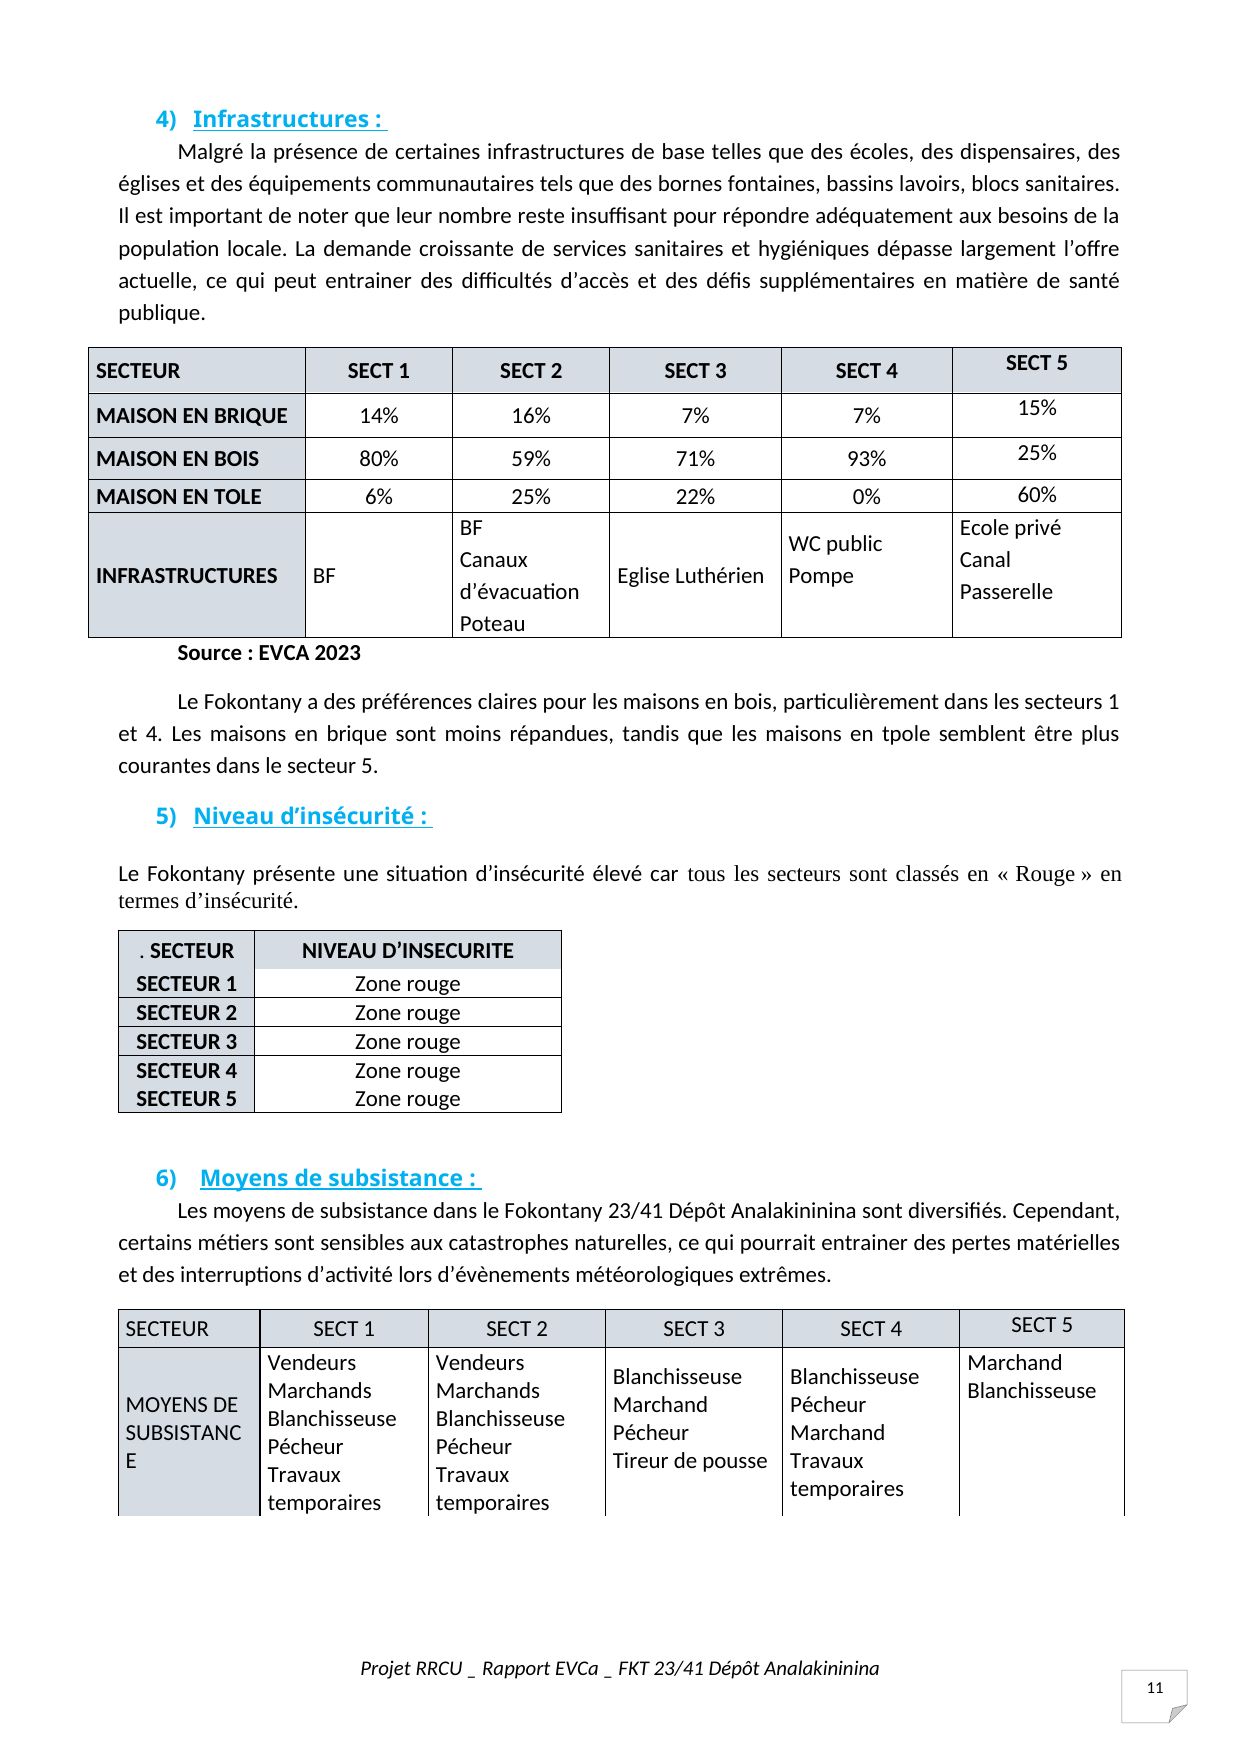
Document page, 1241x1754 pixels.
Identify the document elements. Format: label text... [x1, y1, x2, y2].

table_cell WC public Pompe [782, 513, 952, 637]
table_cell SECTEUR 2 [119, 998, 254, 1026]
table_cell MAISON EN BOIS [89, 438, 305, 479]
table_cell 14% [306, 394, 452, 437]
table_cell SECTEUR 5 [119, 1084, 254, 1112]
table_header SECT 4 [782, 348, 952, 392]
table_cell MOYENS DE SUBSISTANCE [119, 1348, 259, 1516]
table_header NIVEAU D’INSECURITE [255, 931, 561, 969]
table_cell 93% [782, 438, 952, 479]
table_cell Zone rouge [255, 998, 561, 1026]
table_header SECT 5 [953, 348, 1121, 392]
table_cell Zone rouge [255, 1027, 561, 1055]
text Malgré la présence de certaines infrastructures de base telles que des écoles, des dispensaires, des églises et des équipements communautaires tels que des bornes fontaines, bassins lavoirs, blocs sanitaires. Il est important de noter que leur nombre reste insuffisant pour répondre adéquatement aux besoins de la population locale. La demande croissante de services sanitaires et hygiéniques dépasse largement l’offre actuelle, ce qui peut entrainer des difficultés d’accès et des défis supplémentaires en matière de santé publique. [118, 137, 1122, 326]
table_header SECT 3 [610, 348, 781, 392]
table_cell Eglise Luthérien [610, 513, 781, 637]
text Le Fokontany a des préférences claires pour les maisons en bois, particulièrement dans les secteurs 1 et 4. Les maisons en brique sont moins répandues, tandis que les maisons en tpole semblent être plus courantes dans le secteur 5. [118, 687, 1122, 779]
table_cell 15% [953, 394, 1121, 437]
table_cell Vendeurs Marchands Blanchisseuse Pécheur Travaux temporaires [261, 1348, 428, 1516]
table_cell Blanchisseuse Marchand Pécheur Tireur de pousse [606, 1348, 782, 1516]
table_cell 59% [453, 438, 609, 479]
table_cell 60% [953, 480, 1121, 512]
table_cell BF Canaux d’évacuation Poteau [453, 513, 609, 637]
table_cell 7% [610, 394, 781, 437]
table_cell MAISON EN BRIQUE [89, 394, 305, 437]
subtitle Moyens de subsistance : [156, 1162, 1122, 1193]
table_header SECTEUR [119, 1310, 259, 1347]
table_cell 6% [306, 480, 452, 512]
table_cell SECTEUR 1 [119, 969, 254, 997]
table_header SECT 2 [453, 348, 609, 392]
table_cell 80% [306, 438, 452, 479]
table_cell Ecole privé Canal Passerelle [953, 513, 1121, 637]
table_cell Zone rouge [255, 969, 561, 997]
table_header SECT 5 [960, 1310, 1124, 1347]
text Les moyens de subsistance dans le Fokontany 23/41 Dépôt Analakininina sont diversifiés. Cependant, certains métiers sont sensibles aux catastrophes naturelles, ce qui pourrait entrainer des pertes matérielles et des interruptions d’activité lors d’évènements météorologiques extrêmes. [118, 1196, 1122, 1288]
text Le Fokontany présente une situation d’insécurité élevé car tous les secteurs sont classés en « Rouge » en termes d’insécurité. [118, 859, 1122, 913]
table_cell SECTEUR 3 [119, 1027, 254, 1055]
subtitle Infrastructures : [156, 103, 1122, 134]
table_cell 25% [453, 480, 609, 512]
table_cell 0% [782, 480, 952, 512]
subtitle Niveau d’insécurité : [156, 800, 1122, 832]
table_header SECT 1 [306, 348, 452, 392]
table_cell SECTEUR 4 [119, 1056, 254, 1084]
table_cell Vendeurs Marchands Blanchisseuse Pécheur Travaux temporaires [429, 1348, 605, 1516]
table_header SECT 1 [261, 1310, 428, 1347]
table_header SECT 3 [606, 1310, 782, 1347]
table_cell Zone rouge [255, 1084, 561, 1112]
table_header . SECTEUR [119, 931, 254, 969]
table_cell Blanchisseuse Pécheur Marchand Travaux temporaires [783, 1348, 959, 1516]
table_cell 22% [610, 480, 781, 512]
table_cell Marchand Blanchisseuse [960, 1348, 1124, 1516]
table_cell 25% [953, 438, 1121, 479]
table_header SECT 4 [783, 1310, 959, 1347]
table_cell 71% [610, 438, 781, 479]
table_cell 16% [453, 394, 609, 437]
table_cell BF [306, 513, 452, 637]
table_header SECT 2 [429, 1310, 605, 1347]
table_cell INFRASTRUCTURES [89, 513, 305, 637]
table_cell Zone rouge [255, 1056, 561, 1084]
table_header SECTEUR [89, 348, 305, 392]
table_cell MAISON EN TOLE [89, 480, 305, 512]
table_cell 7% [782, 394, 952, 437]
text Source : EVCA 2023 [118, 638, 1122, 666]
